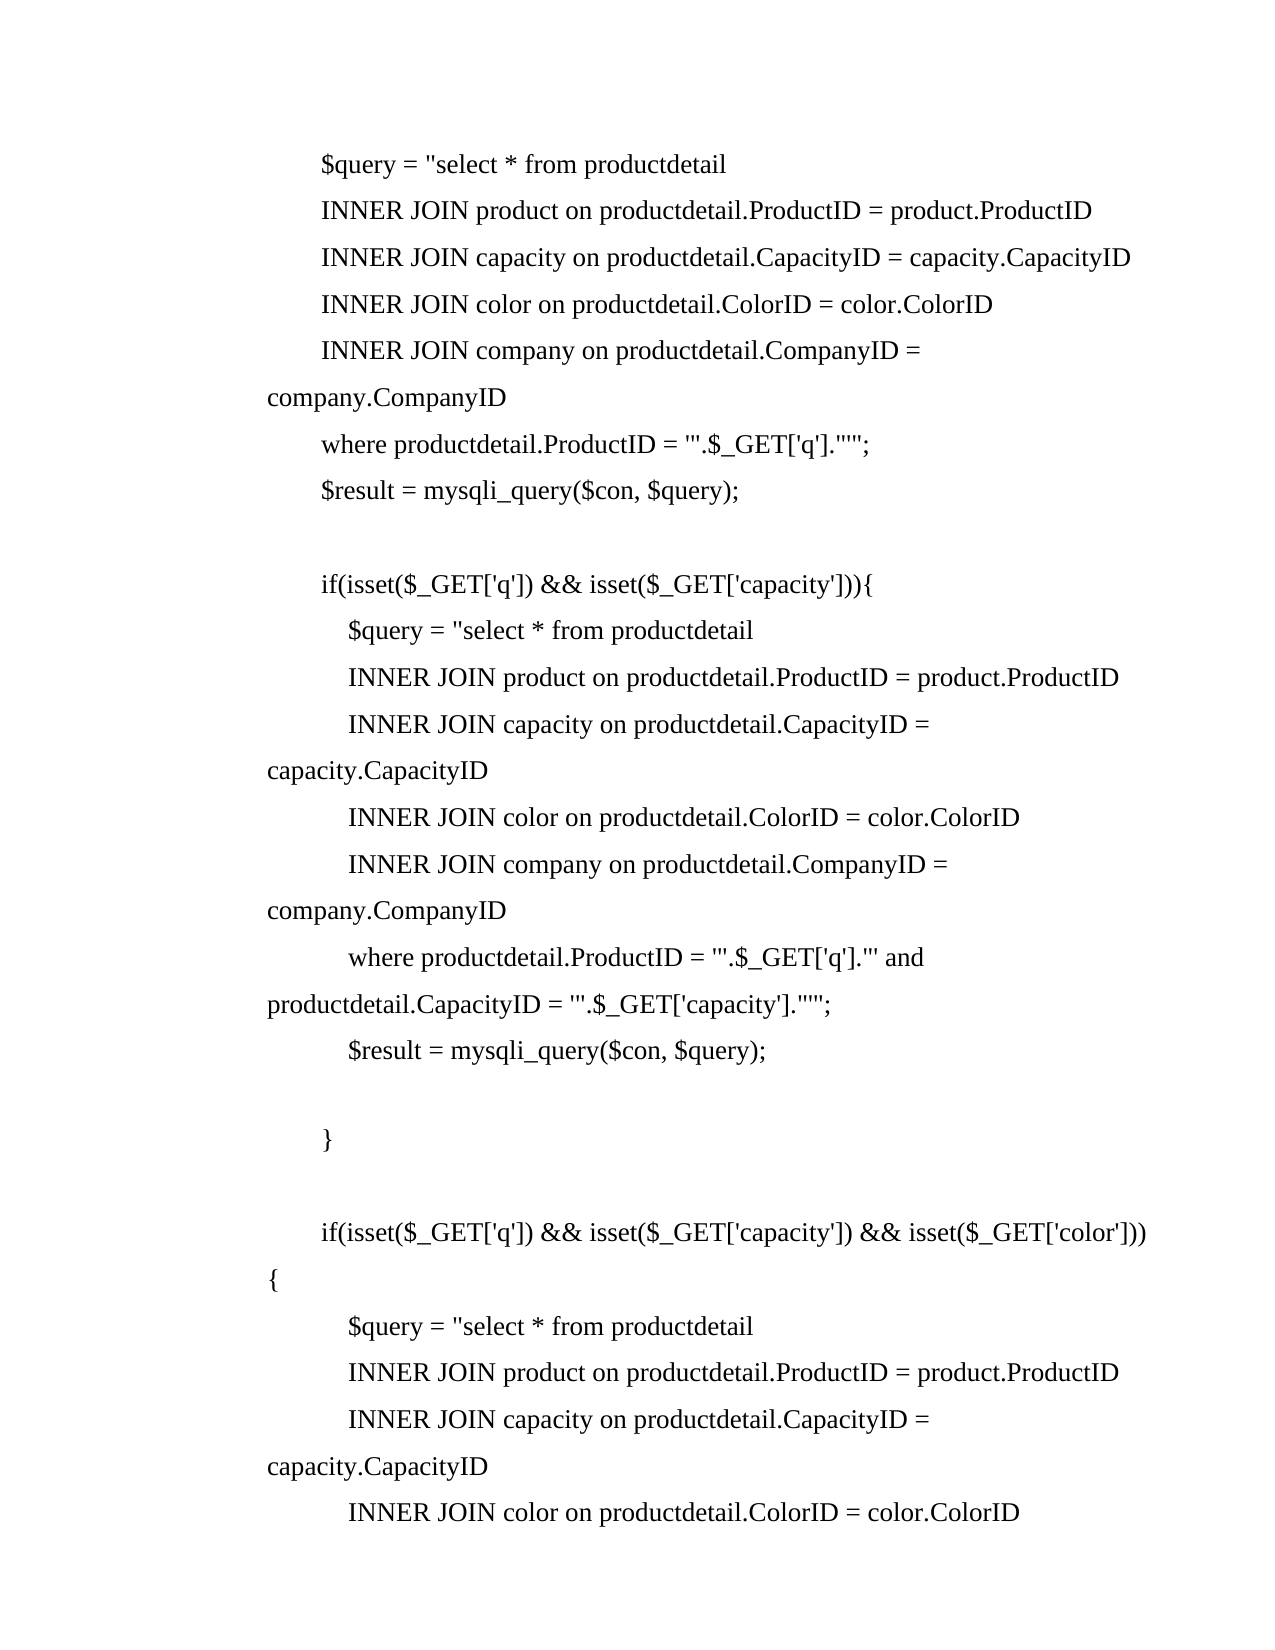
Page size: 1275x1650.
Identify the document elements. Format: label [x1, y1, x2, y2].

table_header [244, 148, 1179, 1532]
